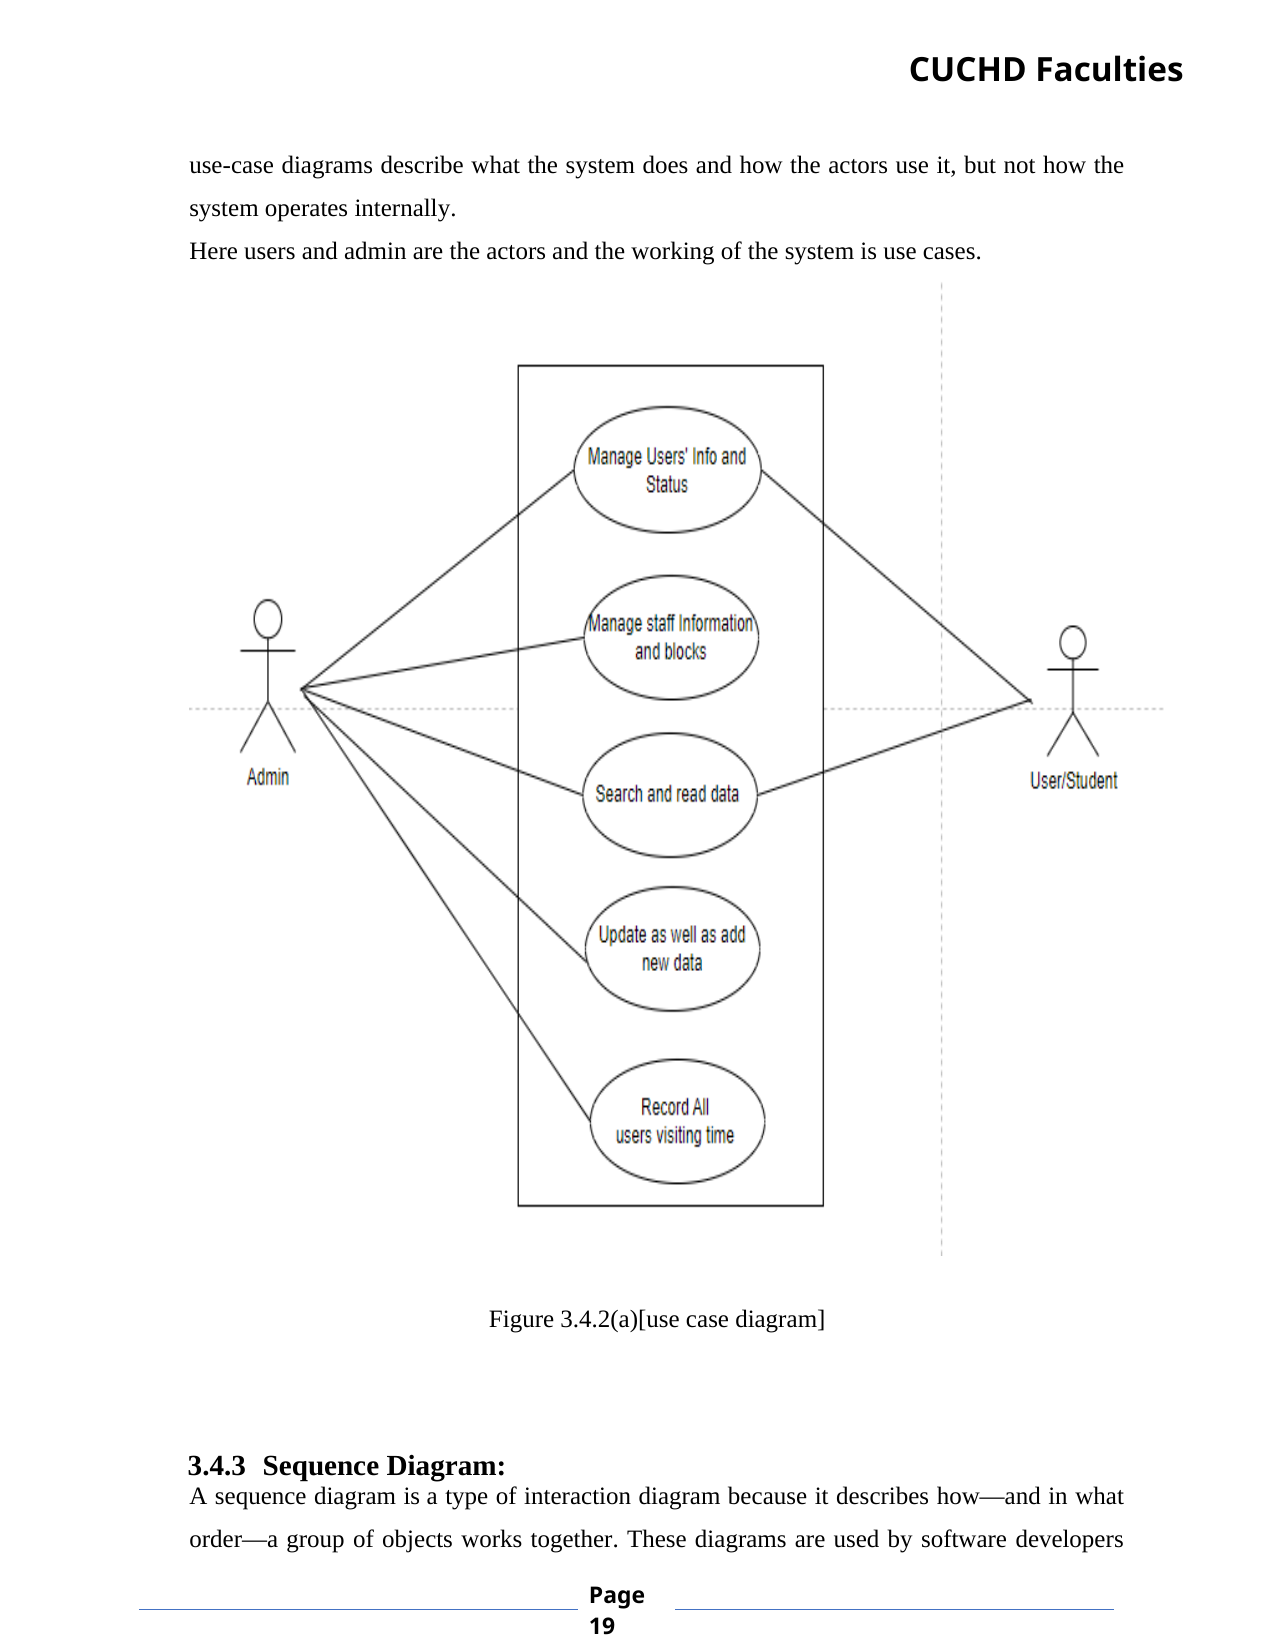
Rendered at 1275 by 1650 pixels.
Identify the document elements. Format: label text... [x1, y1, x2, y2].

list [189, 1481, 1125, 1553]
list Sequence Diagram: [187, 1448, 1125, 1481]
list Figure 3.4.2(a)[use case diagram] [189, 1304, 1125, 1333]
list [189, 150, 1125, 222]
list Here users and admin are the actors and the working of the system is use cases. [189, 236, 1125, 265]
picture [189, 279, 1164, 1256]
